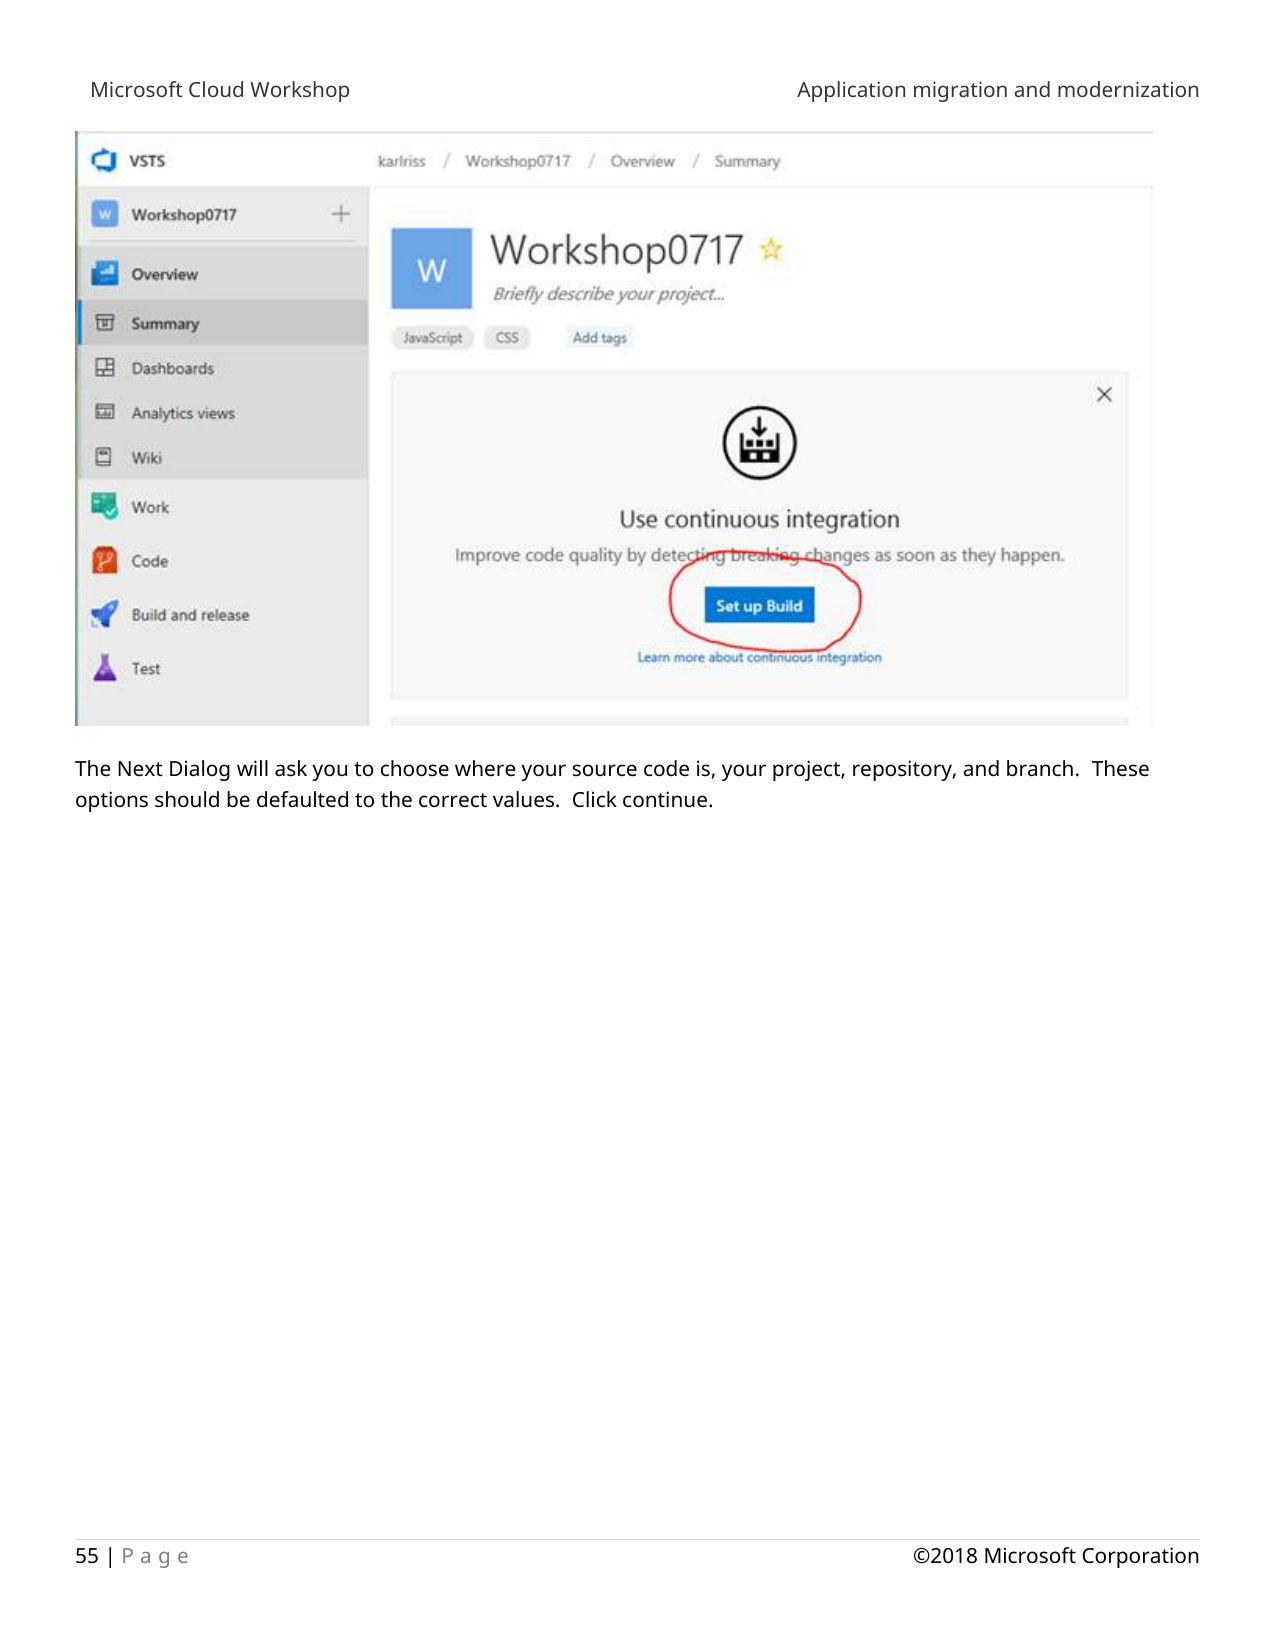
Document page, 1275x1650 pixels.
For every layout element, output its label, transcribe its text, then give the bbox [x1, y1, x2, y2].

text The Next Dialog will ask you to choose where your source code is, your project, repository, and branch. These options should be defaulted to the correct values. Click continue. [75, 754, 1200, 813]
picture [75, 131, 1154, 726]
